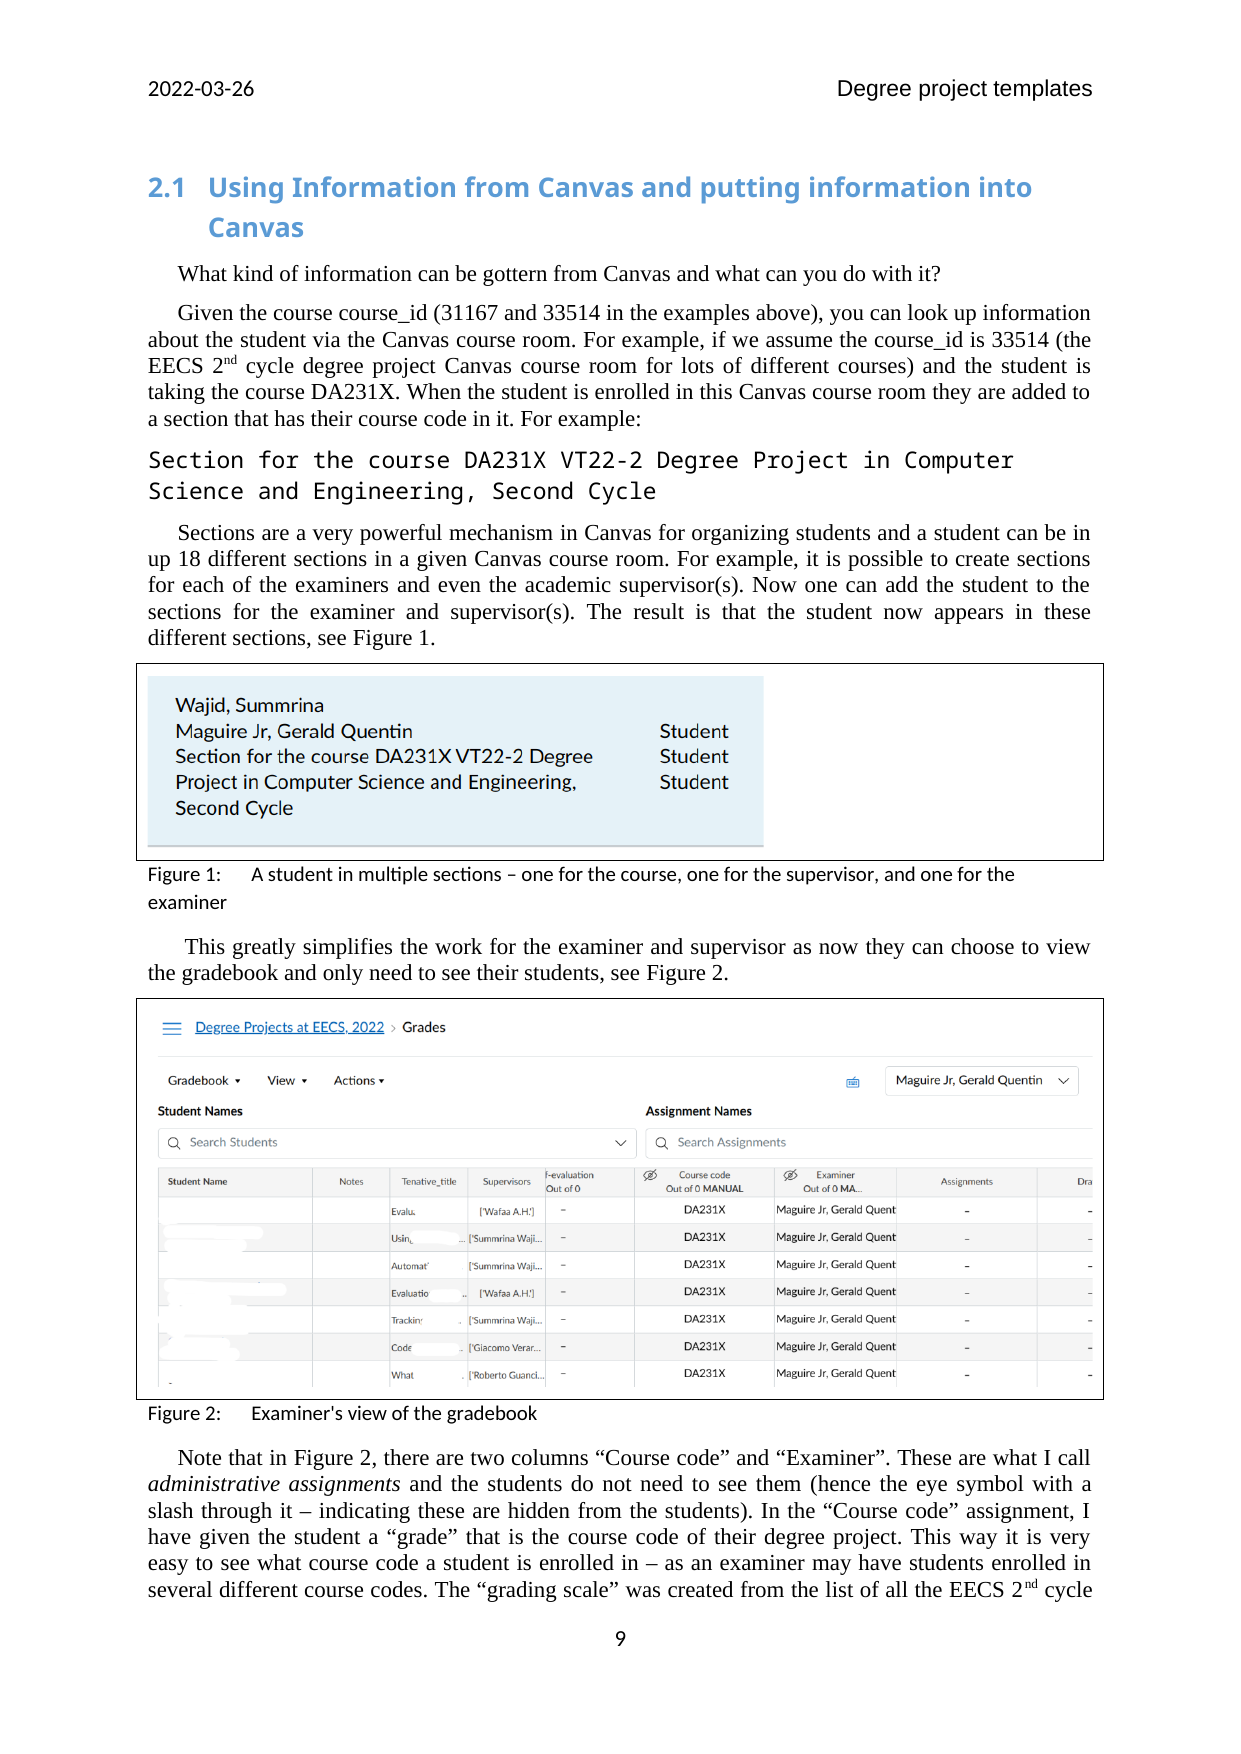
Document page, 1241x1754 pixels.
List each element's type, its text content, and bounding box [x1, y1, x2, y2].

table_header [137, 664, 1103, 860]
text This greatly simplifies the work for the examiner and supervisor as now they can choose to view the gradebook and only need to see their students, see Figure 2. [148, 933, 1093, 986]
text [148, 1444, 1093, 1602]
picture [147, 1011, 1093, 1387]
text Figure : A student in multiple sections – one for the course, one for the supervisor, and one for the examiner [148, 861, 1093, 914]
text Given the course course_id (31167 and 33514 in the examples above), you can look up information about the student via the Canvas course room. For example, if we assume the course_id is 33514 (the EECS 2nd cycle degree project Canvas course room for lots of different courses) and the student is taking the course DA231X. When the student is enrolled in this Canvas course room they are added to a section that has their course code in it. For example: [148, 299, 1093, 431]
text Section for the course DA231X VT22-2 Degree Project in Computer Science and Engineering, Second Cycle [148, 444, 1093, 506]
text Sections are a very powerful mechanism in Canvas for organizing students and a student can be in up 18 different sections in a given Canvas course room. For example, it is possible to create sections for each of the examiners and even the academic supervisor(s). Now one can add the student to the sections for the examiner and supervisor(s). The result is that the student now appears in these different sections, see Figure 1. [148, 519, 1093, 650]
subtitle Using Information from Canvas and putting information into Canvas [148, 168, 1093, 245]
table_header [137, 999, 1103, 1399]
picture [147, 676, 764, 848]
text Figure : Examiner's view of the gradebook [148, 1400, 1093, 1425]
text What kind of information can be gottern from Canvas and what can you do with it? [148, 261, 1093, 287]
